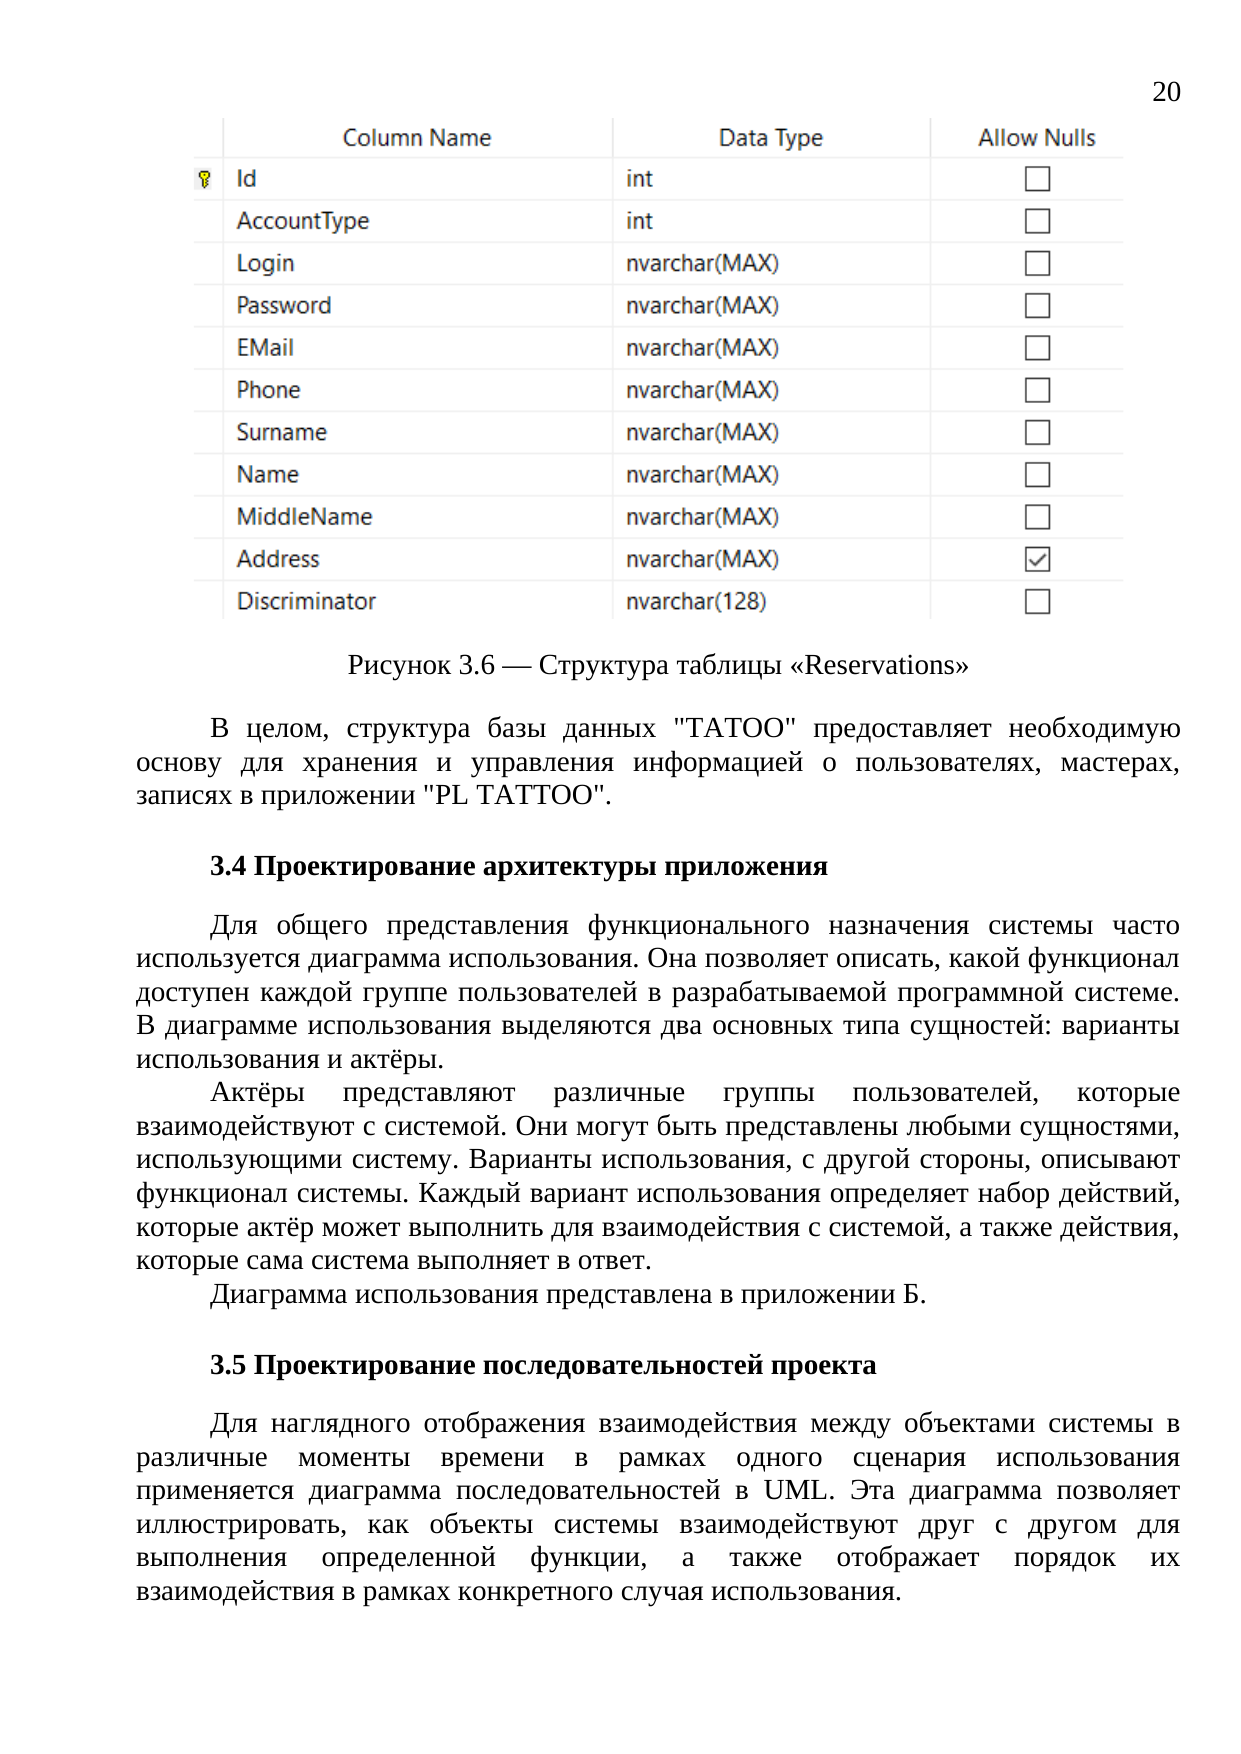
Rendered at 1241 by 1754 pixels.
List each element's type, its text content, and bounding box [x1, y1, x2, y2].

text Диаграмма использования представлена в приложении Б. [136, 1276, 1181, 1309]
text Актёры представляют различные группы пользователей, которые взаимодействуют с системой. Они могут быть представлены любыми сущностями, использующими систему. Варианты использования, с другой стороны, описывают функционал системы. Каждый вариант использования определяет набор действий, которые актёр может выполнить для взаимодействия с системой, а также действия, которые сама система выполняет в ответ. [136, 1074, 1181, 1276]
text В целом, структура базы данных "TATOO" предоставляет необходимую основу для хранения и управления информацией о пользователях, мастерах, записях в приложении "PL TATTOO". [136, 710, 1181, 811]
picture [193, 118, 1124, 619]
subtitle 3.5 Проектирование последовательностей проекта [136, 1347, 1181, 1380]
text Для наглядного отображения взаимодействия между объектами системы в различные моменты времени в рамках одного сценария использования применяется диаграмма последовательностей в UML. Эта диаграмма позволяет иллюстрировать, как объекты системы взаимодействуют друг с другом для выполнения определенной функции, а также отображает порядок их взаимодействия в рамках конкретного случая использования. [136, 1405, 1181, 1607]
subtitle 3.4 Проектирование архитектуры приложения [136, 848, 1181, 882]
text Рисунок 3.6 — Структура таблицы «Reservations» [136, 647, 1181, 681]
text Для общего представления функционального назначения системы часто используется диаграмма использования. Она позволяет описать, какой функционал доступен каждой группе пользователей в разрабатываемой программной системе. В диаграмме использования выделяются два основных типа сущностей: варианты использования и актёры. [136, 907, 1181, 1074]
